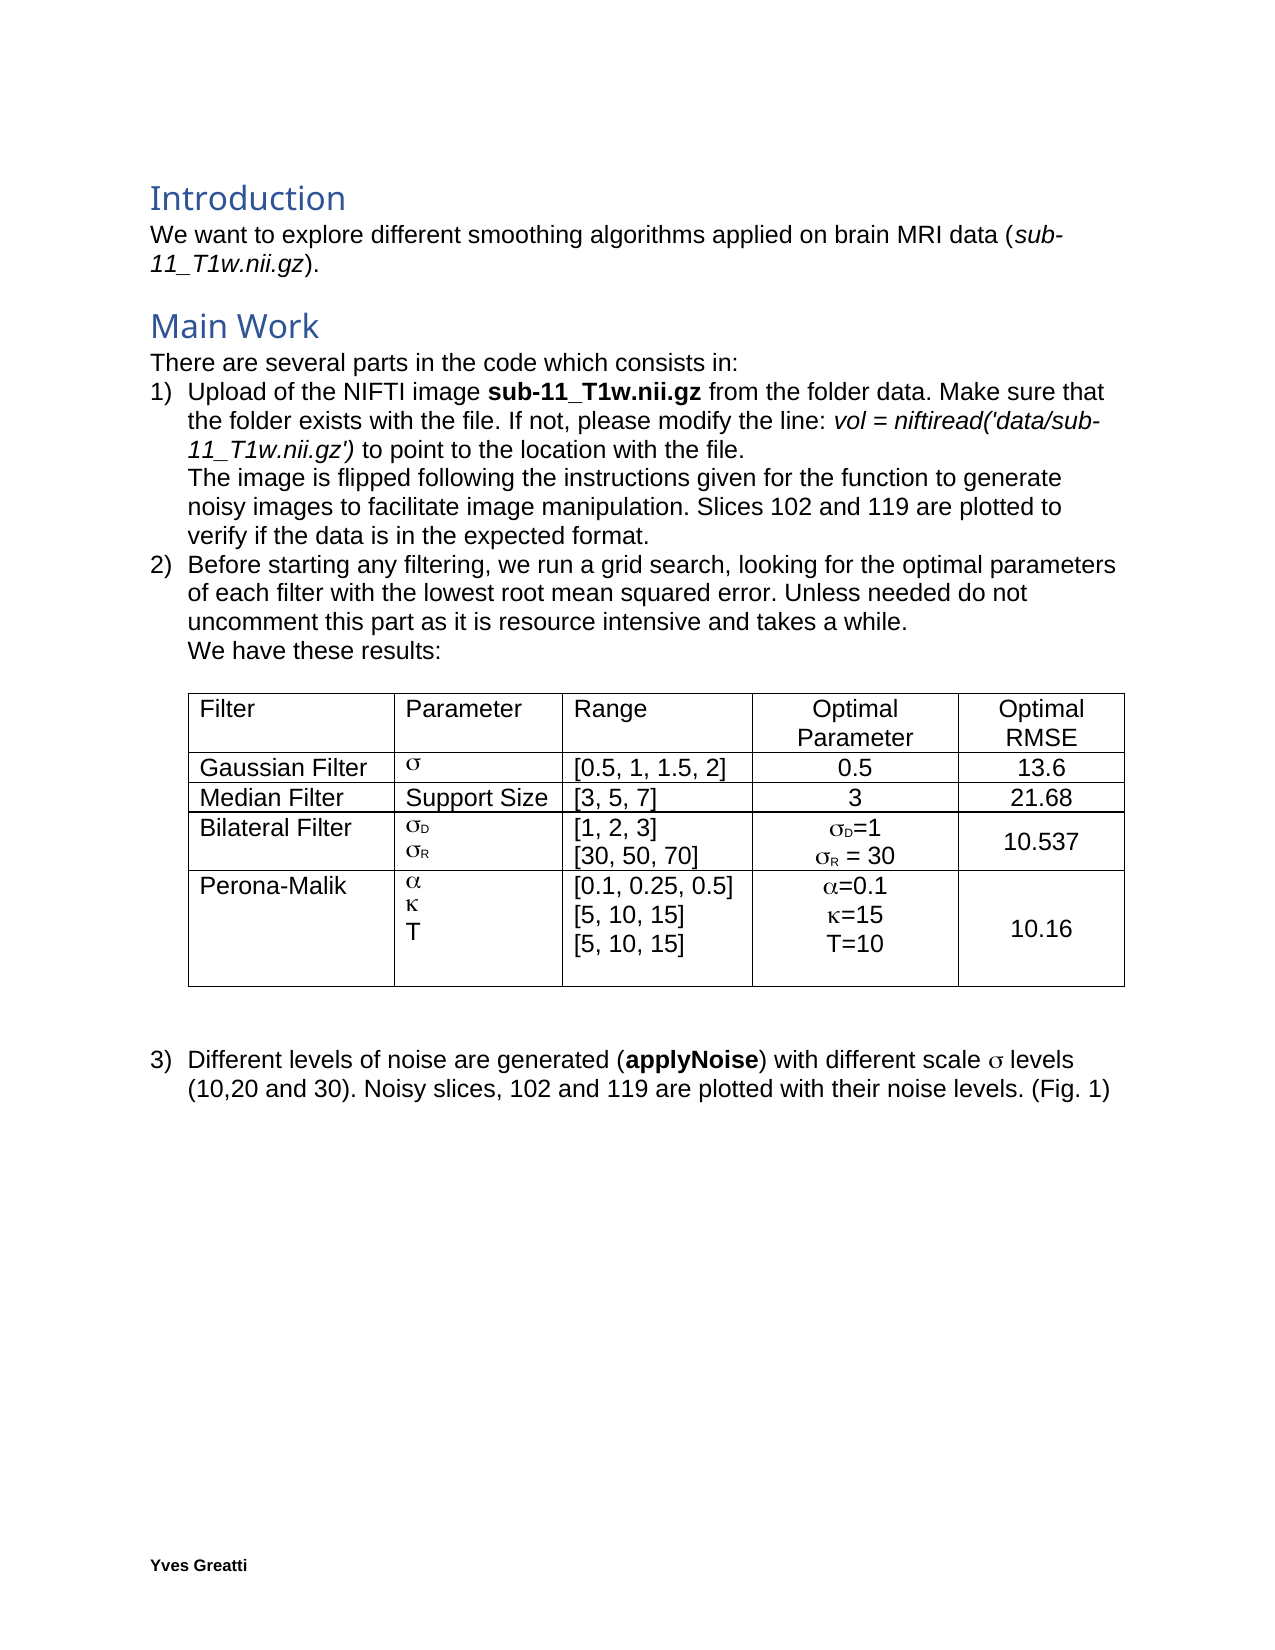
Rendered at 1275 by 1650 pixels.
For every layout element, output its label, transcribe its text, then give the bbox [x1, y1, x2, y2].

table_cell [395, 753, 562, 782]
table_cell Bilateral Filter [189, 813, 394, 870]
table_cell 0.5 [753, 753, 958, 782]
table_cell 3 [753, 783, 958, 811]
table_cell 10.537 [959, 813, 1124, 870]
table_cell Median Filter [189, 783, 394, 811]
table_cell [0.5, 1, 1.5, 2] [563, 753, 752, 782]
text There are several parts in the code which consists in: [150, 348, 1125, 377]
table_cell D R [395, 813, 562, 870]
table_cell D=1 R = 30 [753, 813, 958, 870]
table_cell [0.1, 0.25, 0.5] [5, 10, 15] [5, 10, 15] [563, 871, 752, 986]
table_cell Gaussian Filter [189, 753, 394, 782]
table_cell [3, 5, 7] [563, 783, 752, 811]
table_header Optimal RMSE [959, 694, 1124, 752]
table_cell T [395, 871, 562, 986]
subtitle Introduction [150, 175, 1125, 220]
table_cell Support Size [395, 783, 562, 811]
list The image is flipped following the instructions given for the function to generate noisy images to facilitate image manipulation. Slices 102 and 119 are plotted to verify if the data is in the expected format. [187, 463, 1125, 549]
subtitle Main Work [150, 303, 1125, 348]
table_header Optimal Parameter [753, 694, 958, 752]
table_cell 13.6 [959, 753, 1124, 782]
table_cell 10.16 [959, 871, 1124, 986]
table_cell [1, 2, 3] [30, 50, 70] [563, 813, 752, 870]
table_header Parameter [395, 694, 562, 752]
list Upload of the NIFTI image sub-11_T1w.nii.gz from the folder data. Make sure that the folder exists with the file. If not, please modify the line: vol = niftiread('data/sub-11_T1w.nii.gz') to point to the location with the file. [150, 377, 1125, 463]
list Different levels of noise are generated (applyNoise) with different scale levels (10,20 and 30). Noisy slices, 102 and 119 are plotted with their noise levels. (Fig. 1) [150, 1045, 1125, 1102]
text We want to explore different smoothing algorithms applied on brain MRI data (sub-11_T1w.nii.gz). [150, 220, 1125, 278]
list Before starting any filtering, we run a grid search, looking for the optimal parameters of each filter with the lowest root mean squared error. Unless needed do not uncomment this part as it is resource intensive and takes a while. [150, 549, 1125, 636]
table_header Filter [189, 694, 394, 752]
table_cell Perona-Malik [189, 871, 394, 986]
table_cell 21.68 [959, 783, 1124, 811]
table_header Range [563, 694, 752, 752]
text We have these results: [187, 636, 1125, 664]
table_cell =0.1 =15 T=10 [753, 871, 958, 986]
